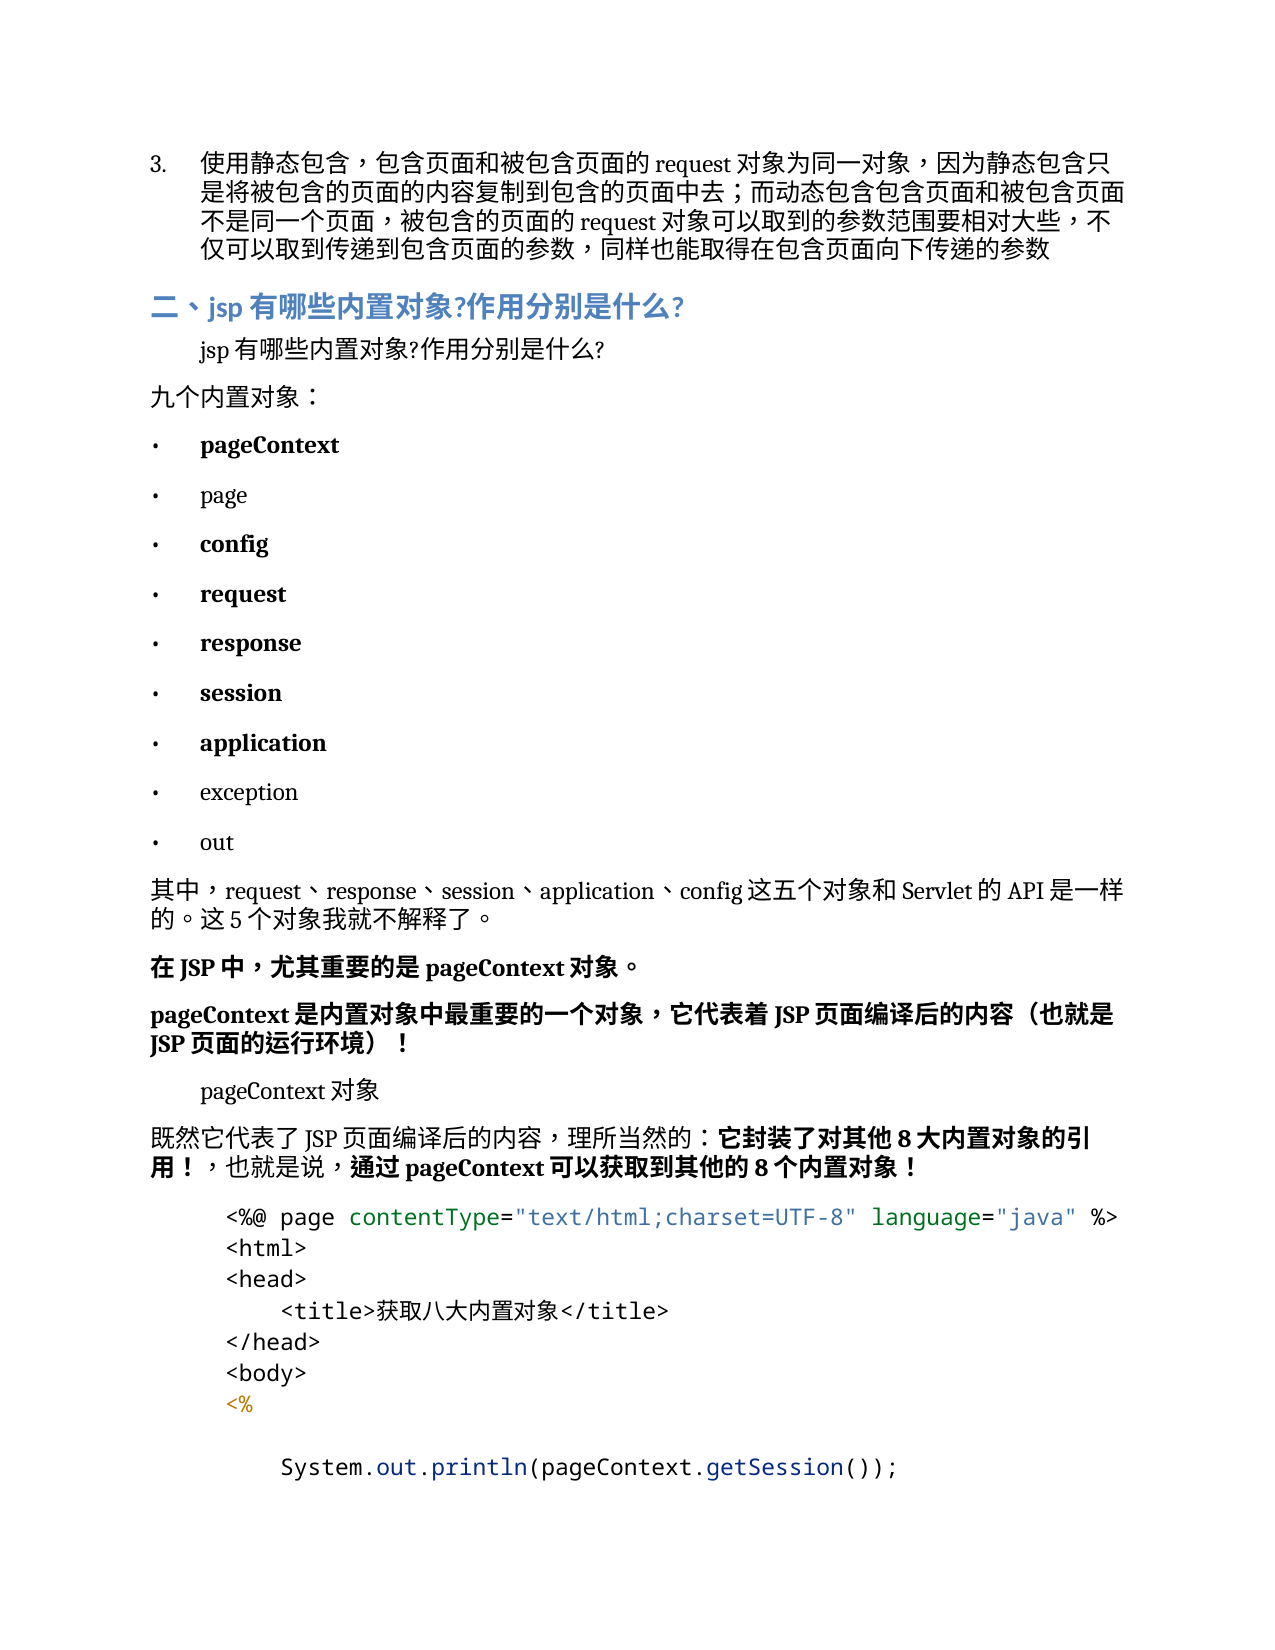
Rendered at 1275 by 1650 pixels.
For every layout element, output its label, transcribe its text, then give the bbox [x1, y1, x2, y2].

subtitle 二、jsp有哪些内置对象?作用分别是什么? [150, 286, 1125, 326]
list request [150, 580, 1125, 608]
text 其中，request、response、session、application、config这五个对象和Servlet的API是一样的。这5个对象我就不解释了。 [150, 877, 1125, 935]
text 在JSP中，尤其重要的是pageContext对象。 [150, 953, 1125, 982]
list page [150, 481, 1125, 509]
list response [150, 629, 1125, 658]
list exception [150, 778, 1125, 807]
list 使用静态包含，包含页面和被包含页面的request对象为同一对象，因为静态包含只是将被包含的页面的内容复制到包含的页面中去；而动态包含包含页面和被包含页面不是同一个页面，被包含的页面的request对象可以取到的参数范围要相对大些，不仅可以取到传递到包含页面的参数，同样也能取得在包含页面向下传递的参数 [150, 150, 1125, 265]
text 既然它代表了JSP页面编译后的内容，理所当然的：它封装了对其他8大内置对象的引用！，也就是说，通过pageContext可以获取到其他的8个内置对象！ [150, 1125, 1125, 1182]
list pageContext [150, 431, 1125, 460]
text pageContext对象 [200, 1077, 1075, 1106]
list session [150, 679, 1125, 708]
text 九个内置对象： [150, 383, 1125, 412]
text pageContext是内置对象中最重要的一个对象，它代表着JSP页面编译后的内容（也就是JSP页面的运行环境）！ [150, 1001, 1125, 1058]
list application [150, 728, 1125, 757]
list out [150, 828, 1125, 856]
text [150, 1201, 1125, 1482]
list config [150, 530, 1125, 559]
text jsp有哪些内置对象?作用分别是什么? [200, 336, 1075, 365]
